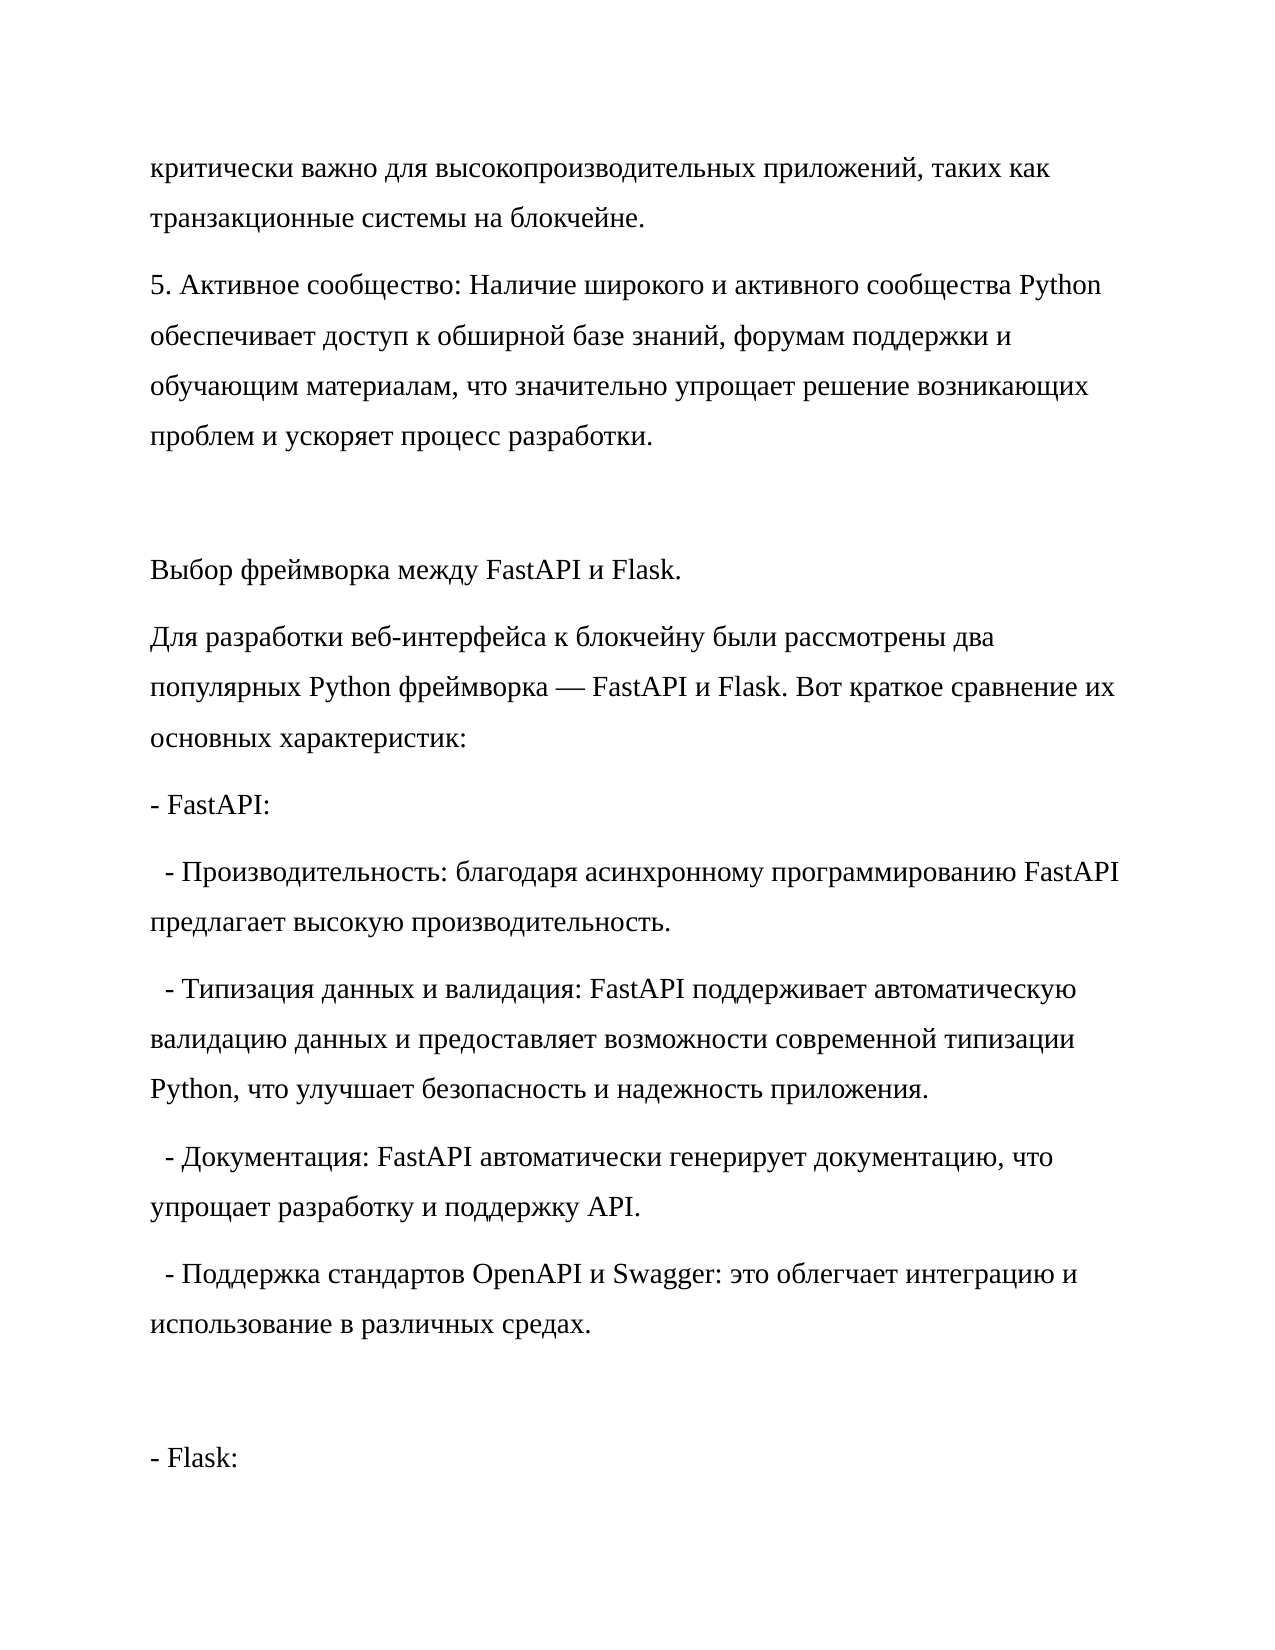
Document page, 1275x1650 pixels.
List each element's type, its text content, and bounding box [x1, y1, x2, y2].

text - FastAPI: [150, 787, 1125, 820]
text Для разработки веб-интерфейса к блокчейну были рассмотрены два популярных Python фреймворка — FastAPI и Flask. Вот краткое сравнение их основных характеристик: [150, 619, 1125, 753]
text - Flask: [150, 1440, 1125, 1474]
text Выбор фреймворка между FastAPI и Flask. [150, 552, 1125, 586]
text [150, 150, 1125, 234]
text 5. Активное сообщество: Наличие широкого и активного сообщества Python обеспечивает доступ к обширной базе знаний, форумам поддержки и обучающим материалам, что значительно упрощает решение возникающих проблем и ускоряет процесс разработки. [150, 267, 1125, 452]
text - Производительность: благодаря асинхронному программированию FastAPI предлагает высокую производительность. [150, 854, 1125, 938]
text - Поддержка стандартов OpenAPI и Swagger: это облегчает интеграцию и использование в различных средах. [150, 1256, 1125, 1340]
text - Документация: FastAPI автоматически генерирует документацию, что упрощает разработку и поддержку API. [150, 1139, 1125, 1222]
text - Типизация данных и валидация: FastAPI поддерживает автоматическую валидацию данных и предоставляет возможности современной типизации Python, что улучшает безопасность и надежность приложения. [150, 971, 1125, 1105]
